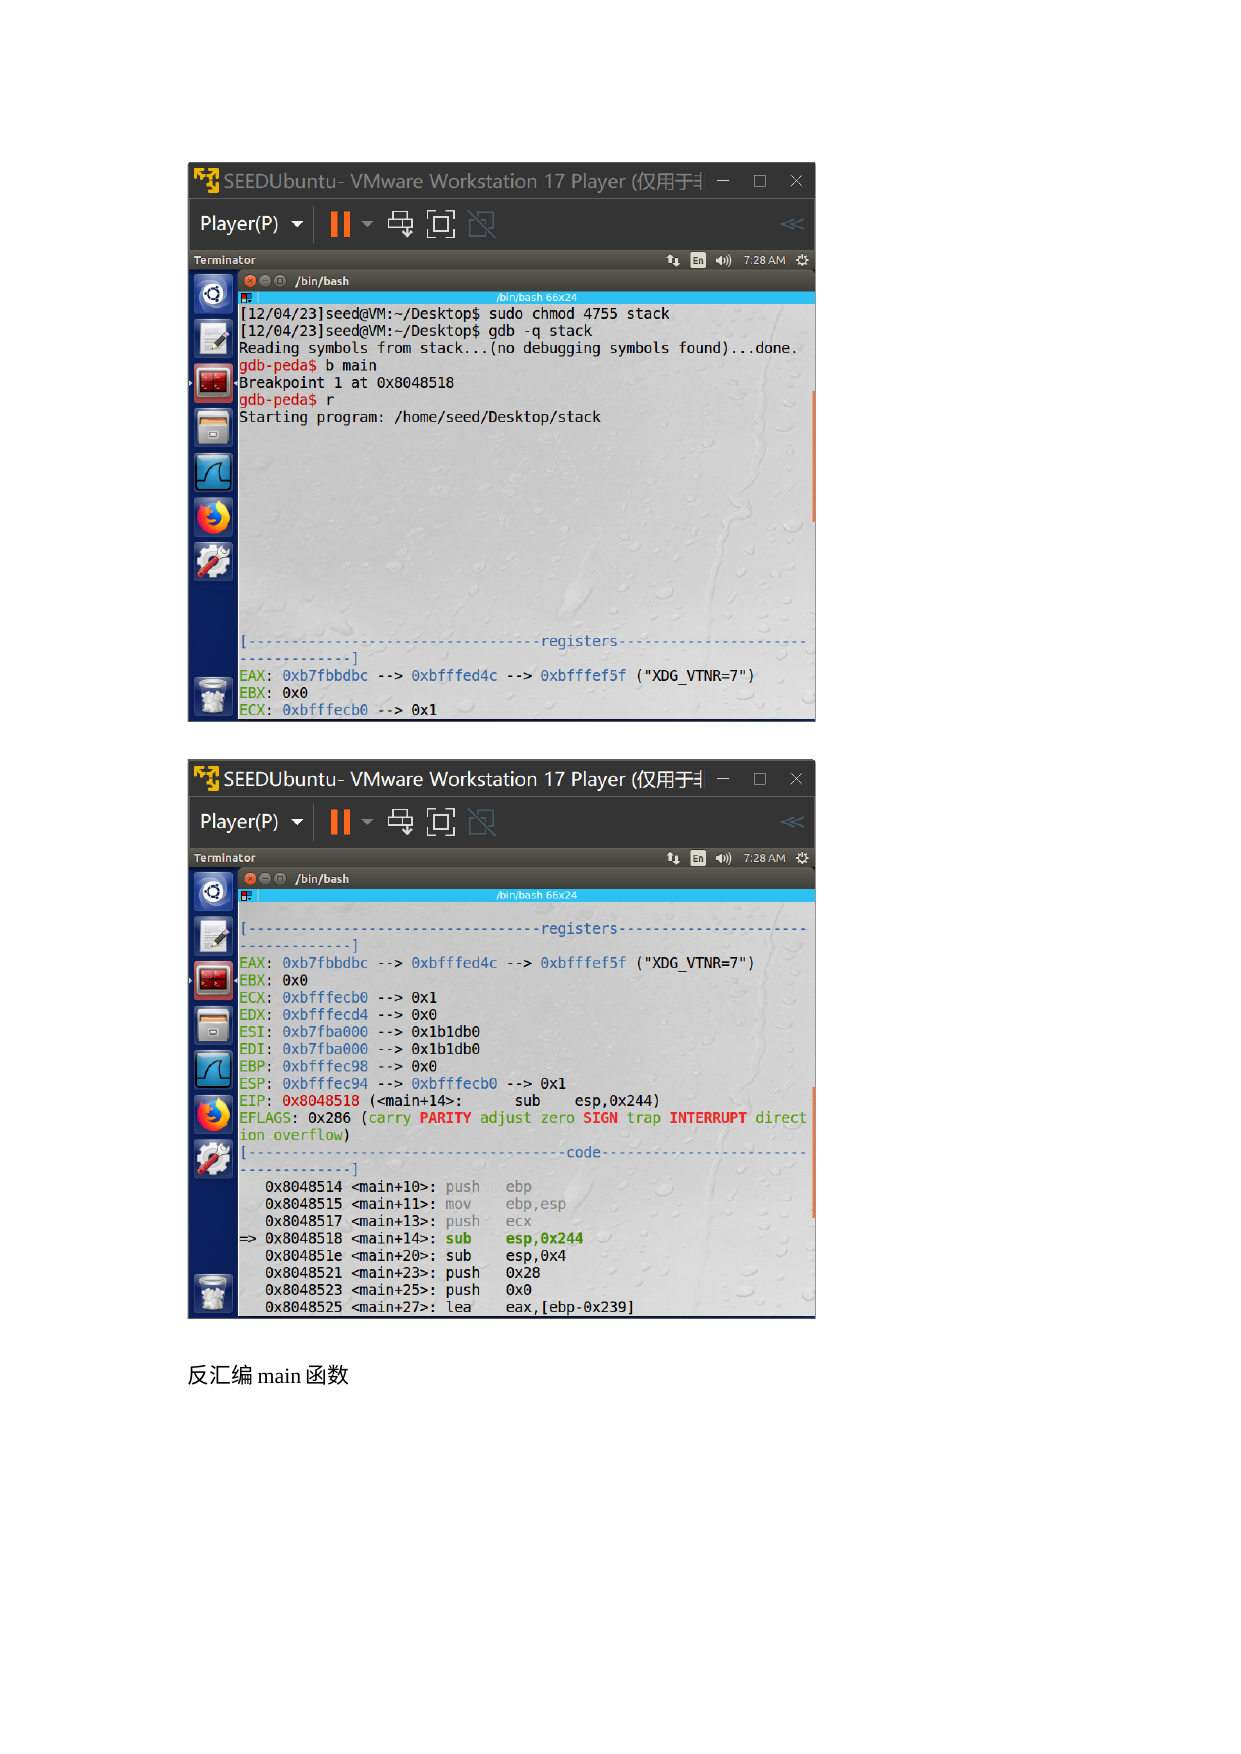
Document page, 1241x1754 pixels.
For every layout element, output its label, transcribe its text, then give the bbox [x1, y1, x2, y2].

text 反汇编main函数 [187, 1357, 1053, 1390]
picture [187, 759, 816, 1319]
picture [187, 162, 816, 722]
